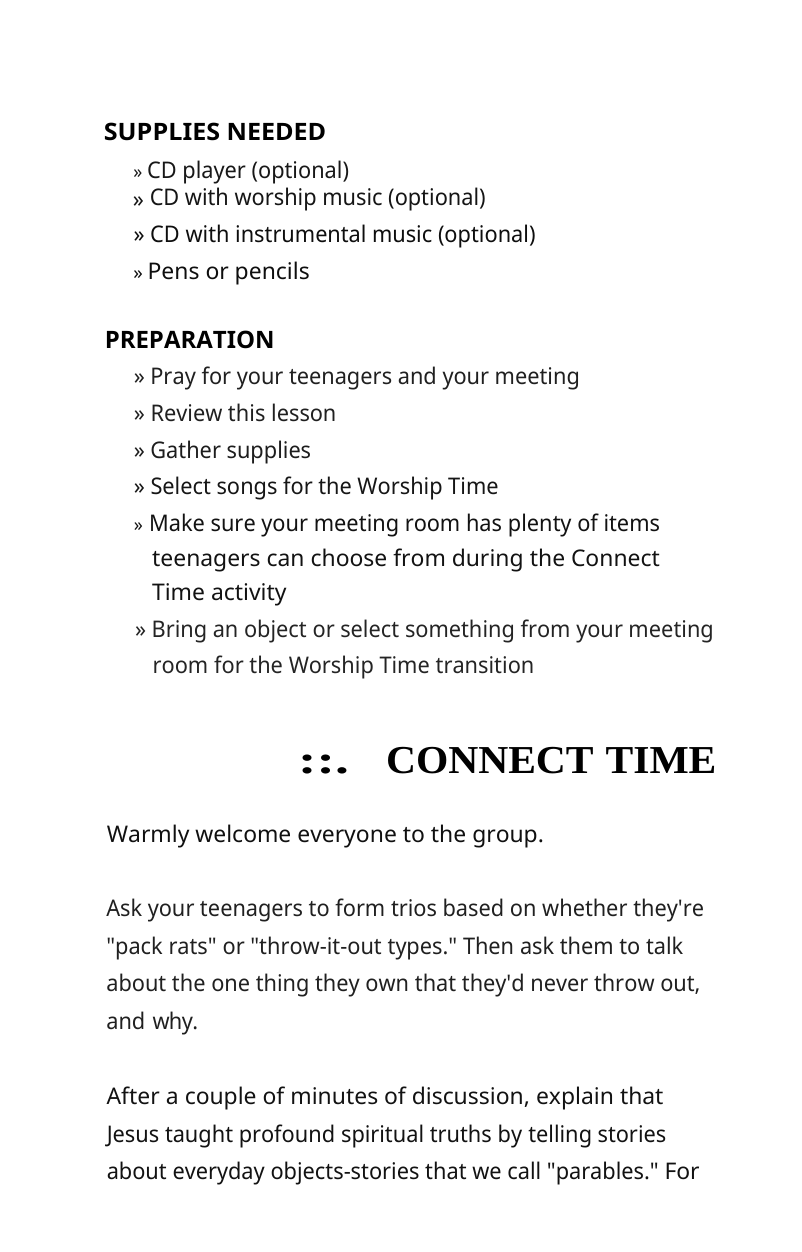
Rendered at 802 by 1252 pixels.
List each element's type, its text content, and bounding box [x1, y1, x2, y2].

subtitle ::. CONNECT TIME [298, 737, 728, 782]
text » Review this lesson [134, 397, 728, 428]
text » Make sure your meeting room has plenty of items teenagers can choose from during the Connect Time activity [134, 507, 716, 607]
text » Pray for your teenagers and your meeting [133, 360, 728, 391]
text » CD with instrumental music (optional) [133, 218, 728, 249]
text » Bring an object or select something from your meeting room for the Worship Time transition [135, 613, 716, 681]
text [106, 1080, 716, 1187]
text Warmly welcome everyone to the group. [107, 817, 728, 849]
text » Gather supplies [133, 434, 728, 465]
text » Select songs for the Worship Time [134, 470, 728, 502]
text PREPARATION [104, 322, 728, 355]
text Ask your teenagers to form trios based on whether they're "pack rats" or "throw-it-out types." Then ask them to talk about the one thing they own that they'd never throw out, and why. [106, 892, 711, 1036]
text » CD with worship music (optional) [133, 185, 728, 213]
text SUPPLIES NEEDED [104, 115, 728, 148]
text » Pens or pencils [133, 255, 728, 286]
text » CD player (optional) [133, 152, 728, 185]
